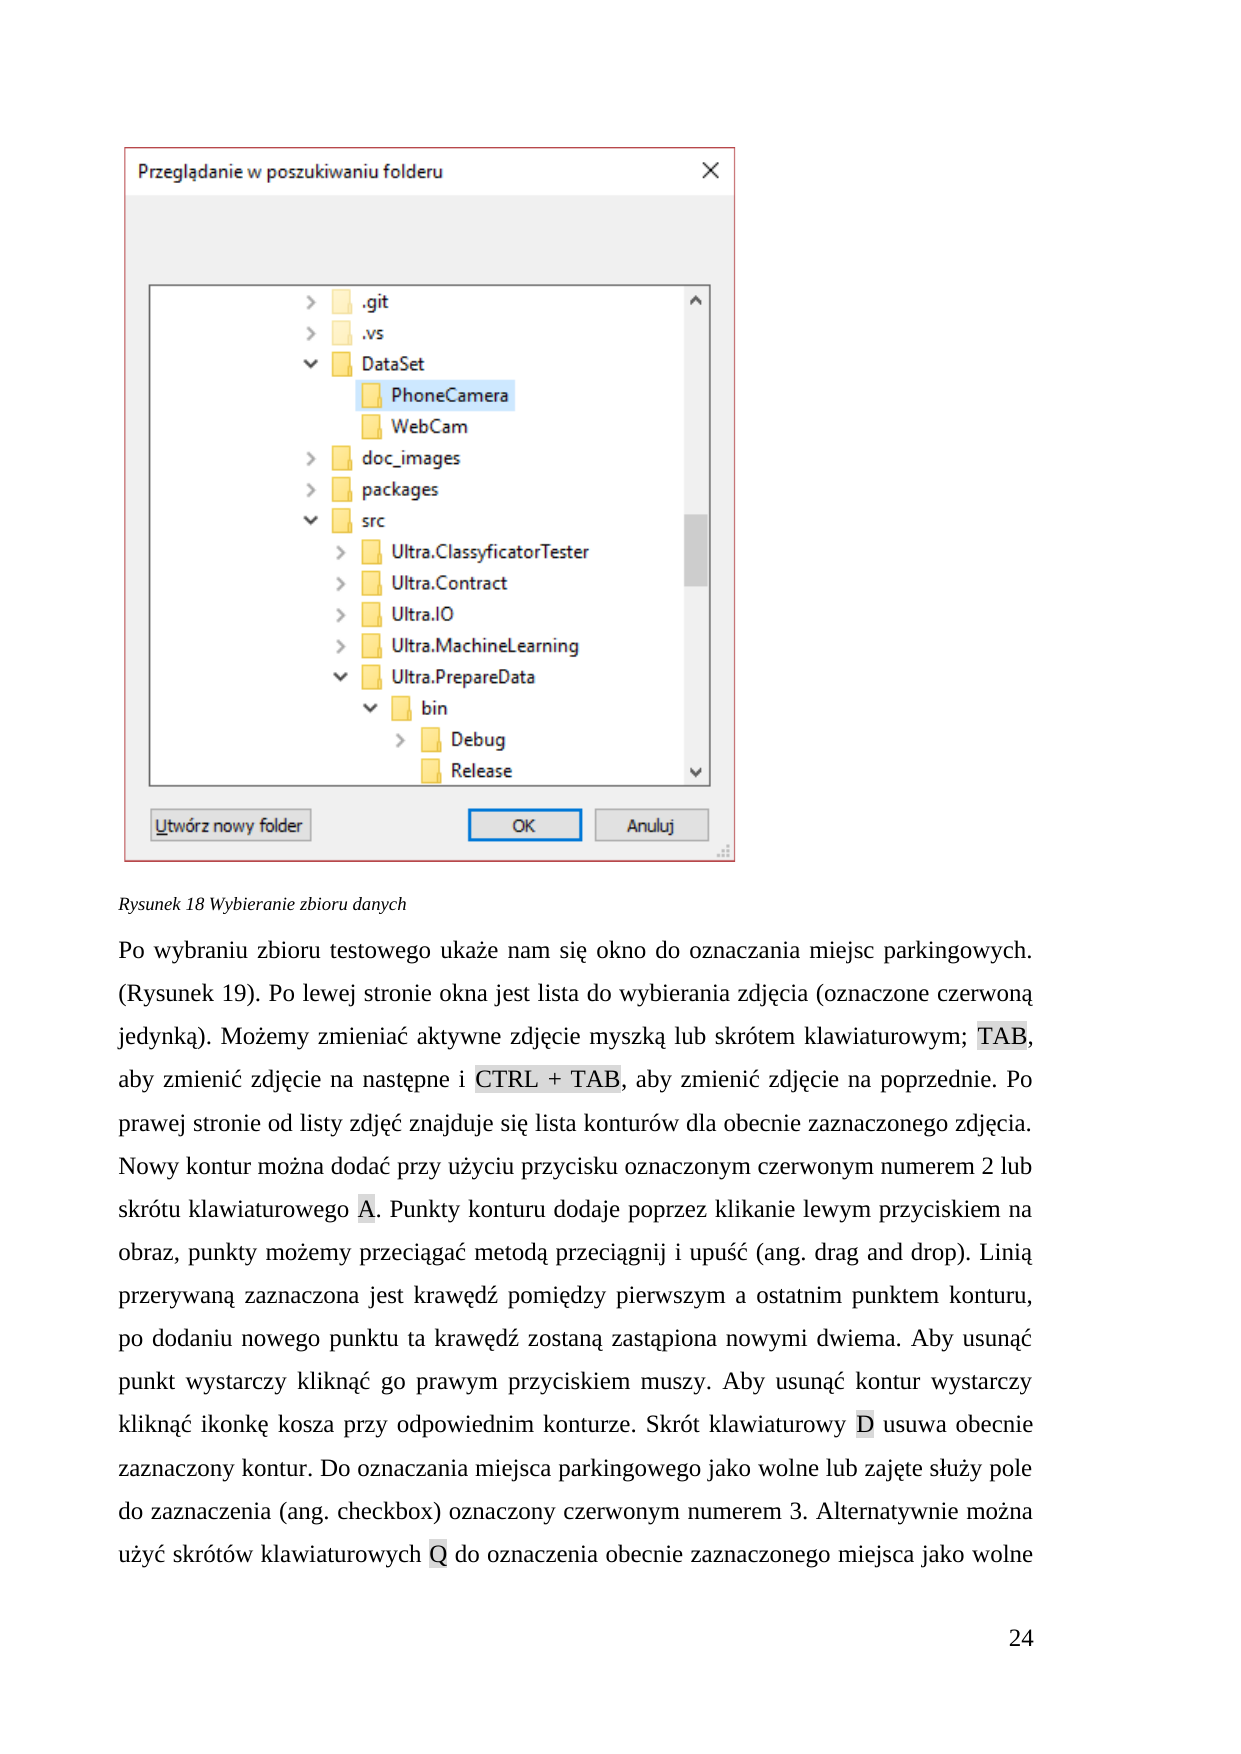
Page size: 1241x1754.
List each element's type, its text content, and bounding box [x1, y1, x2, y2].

text Rysunek 18 Wybieranie zbioru danych [118, 893, 1033, 914]
picture [124, 147, 736, 862]
